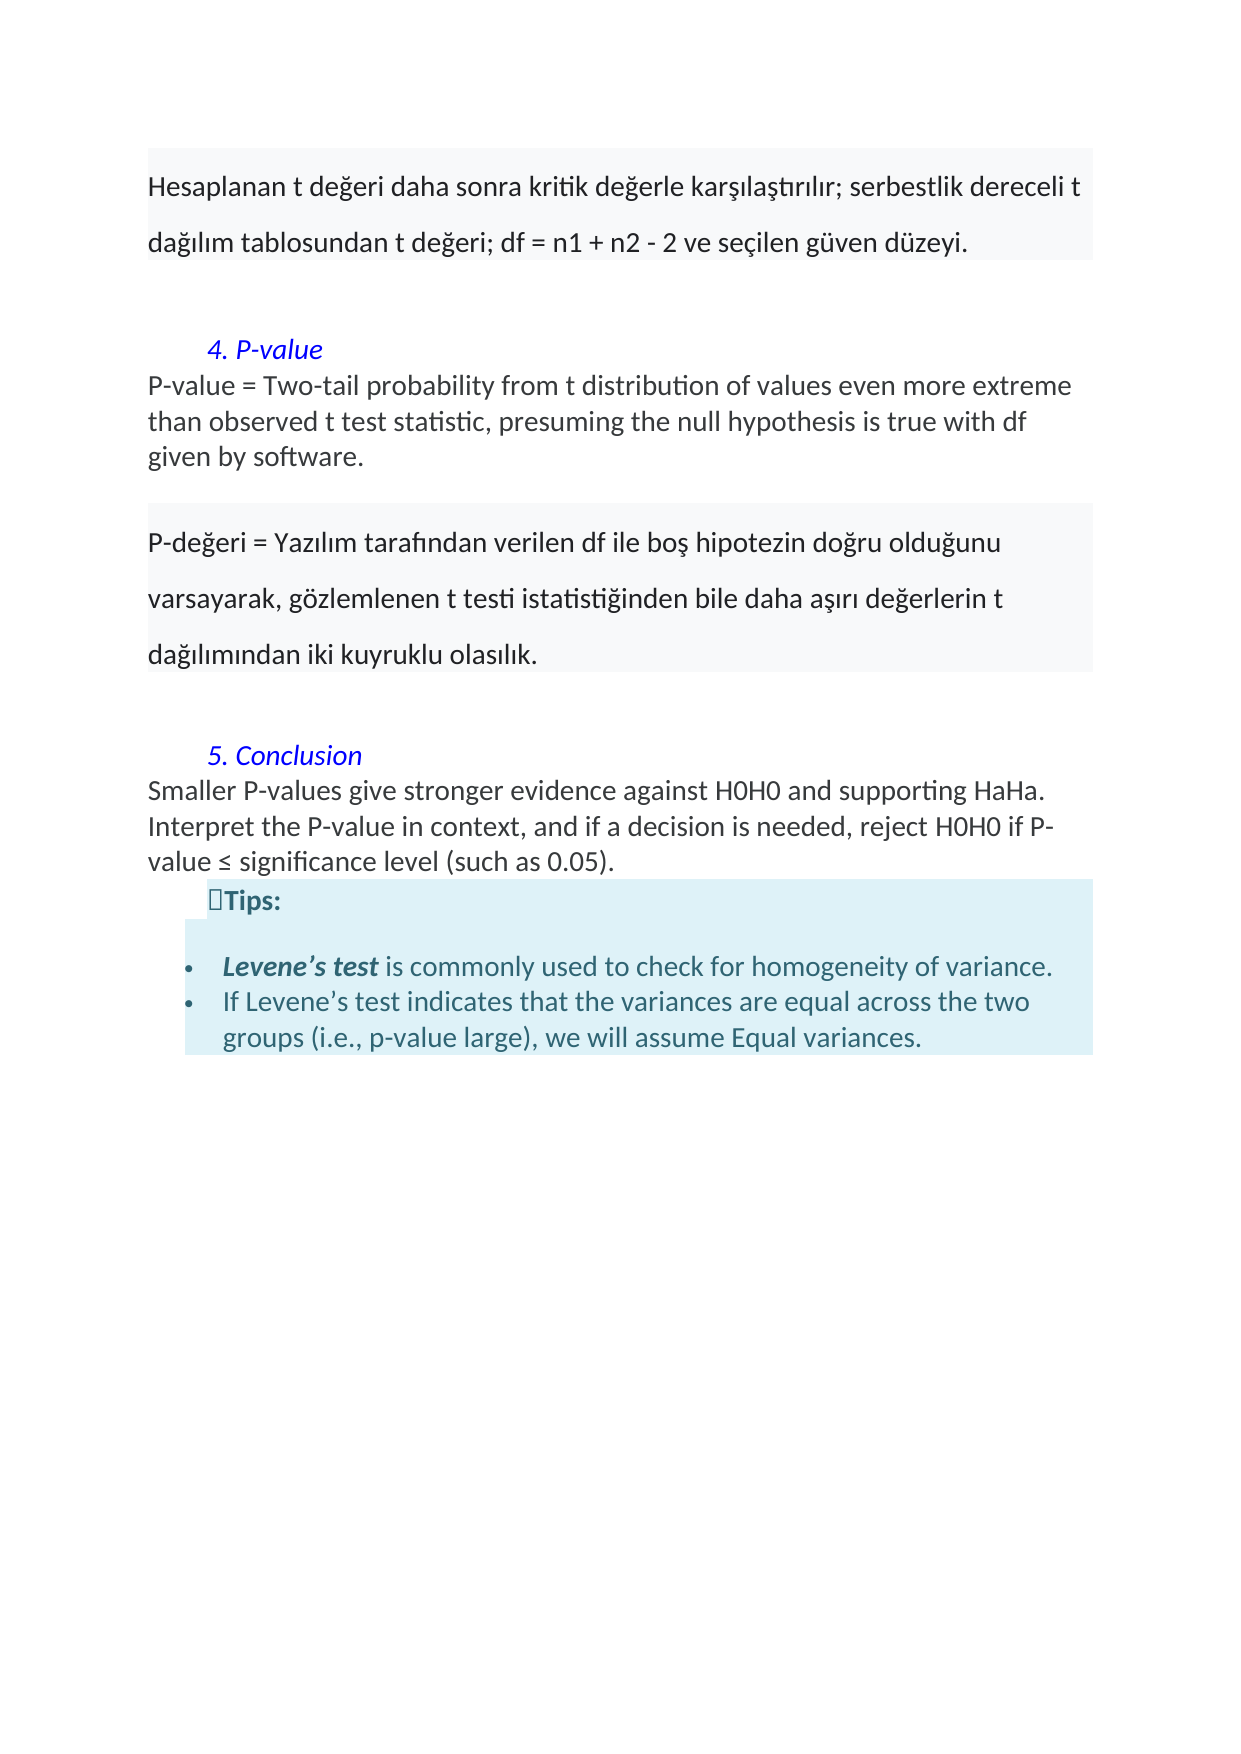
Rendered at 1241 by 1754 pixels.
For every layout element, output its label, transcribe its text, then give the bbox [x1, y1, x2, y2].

subtitle 4. P-value [207, 331, 1093, 367]
list Levene’s test is commonly used to check for homogeneity of variance. [185, 948, 1093, 983]
subtitle 5. Conclusion [207, 737, 1093, 772]
text Smaller P-values give stronger evidence against H0H0 and supporting HaHa. Interpret the P-value in context, and if a decision is needed, reject H0H0 if P-value ≤ significance level (such as 0.05). [148, 772, 1093, 879]
text P-value = Two-tail probability from t distribution of values even more extreme than observed t test statistic, presuming the null hypothesis is true with df given by software. [148, 367, 1093, 474]
text 💡Tips: [207, 879, 1093, 919]
list If Levene’s test indicates that the variances are equal across the two groups (i.e., p-value large), we will assume Equal variances. [185, 983, 1093, 1055]
text Hesaplanan t değeri daha sonra kritik değerle karşılaştırılır; serbestlik dereceli t dağılım tablosundan t değeri; df = n1 + n2 - 2 ve seçilen güven düzeyi. [148, 148, 1093, 260]
text P-değeri = Yazılım tarafından verilen df ile boş hipotezin doğru olduğunu varsayarak, gözlemlenen t testi istatistiğinden bile daha aşırı değerlerin t dağılımından iki kuyruklu olasılık. [148, 503, 1093, 672]
